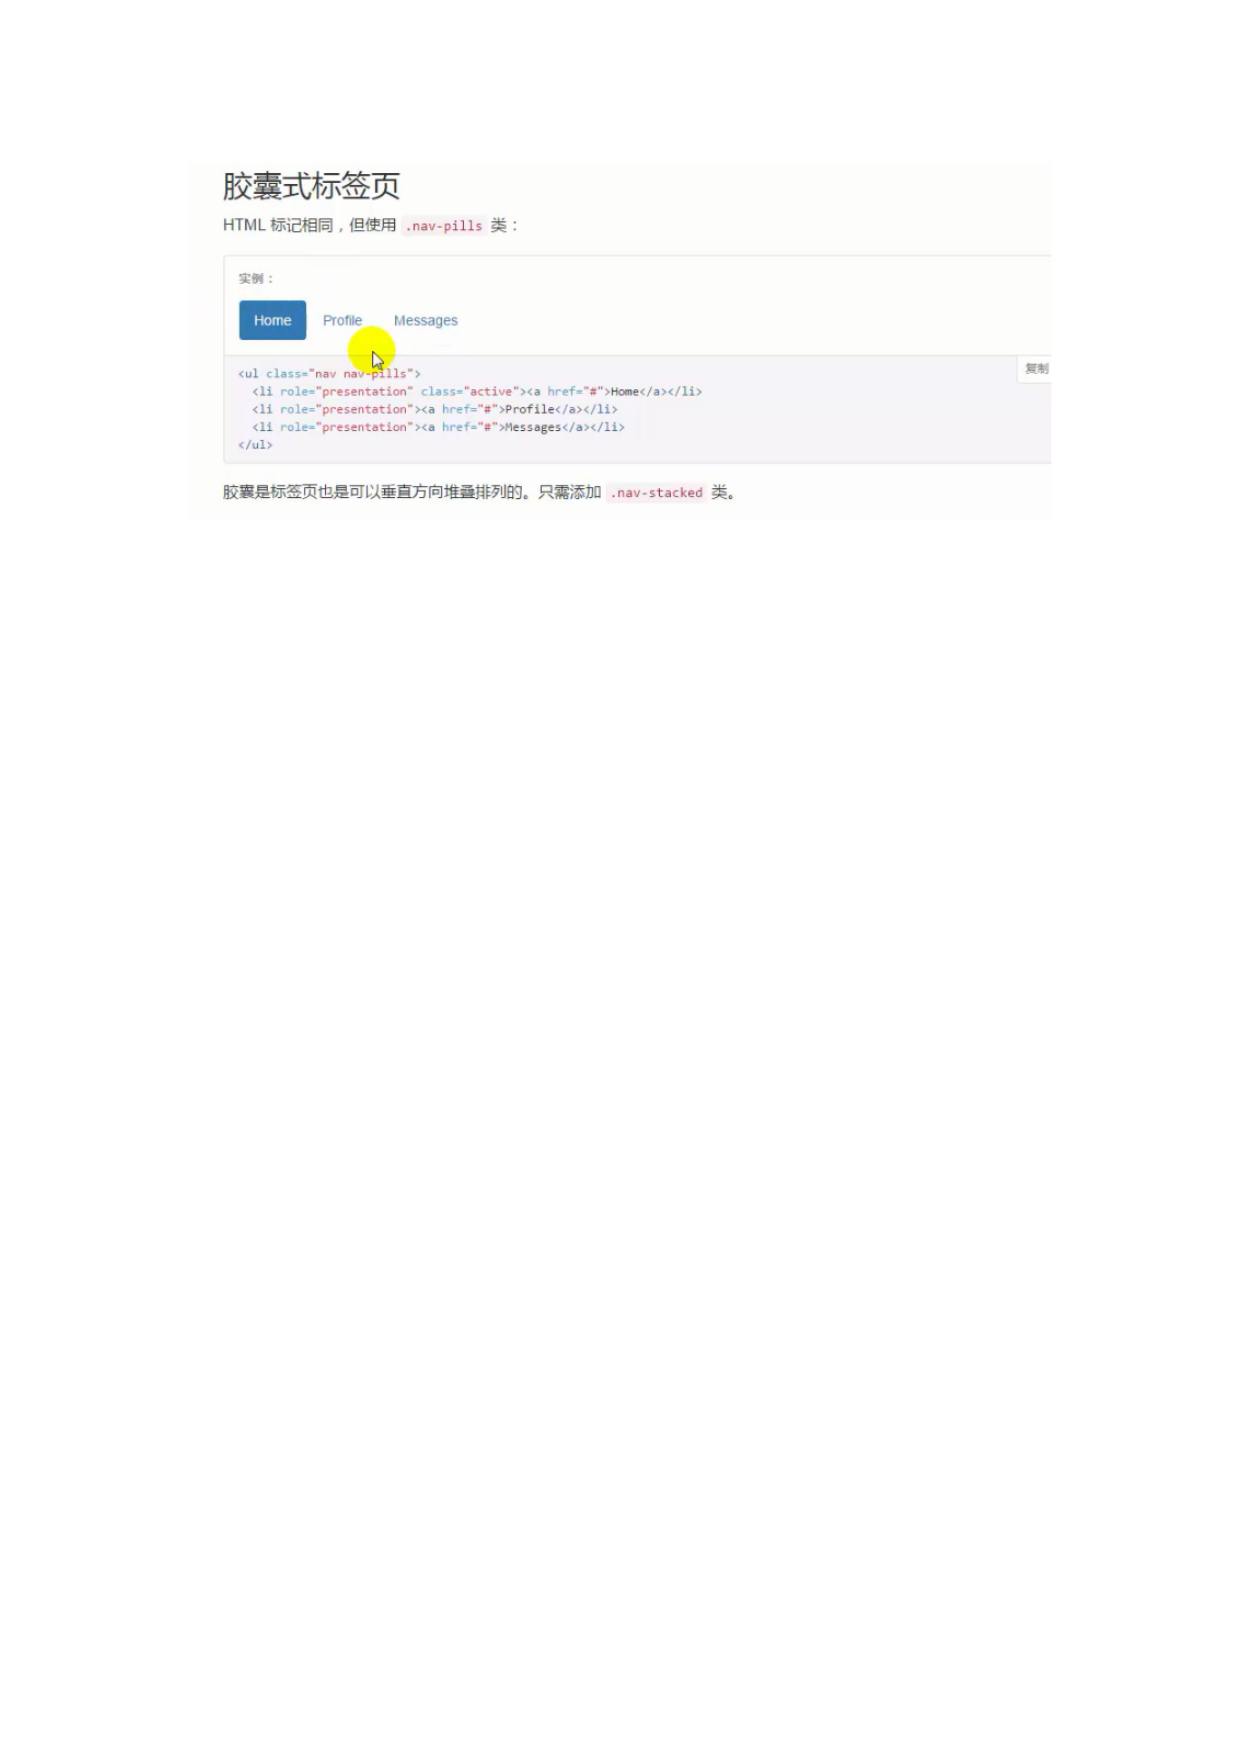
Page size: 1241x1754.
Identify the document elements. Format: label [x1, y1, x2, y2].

picture [187, 162, 1052, 519]
